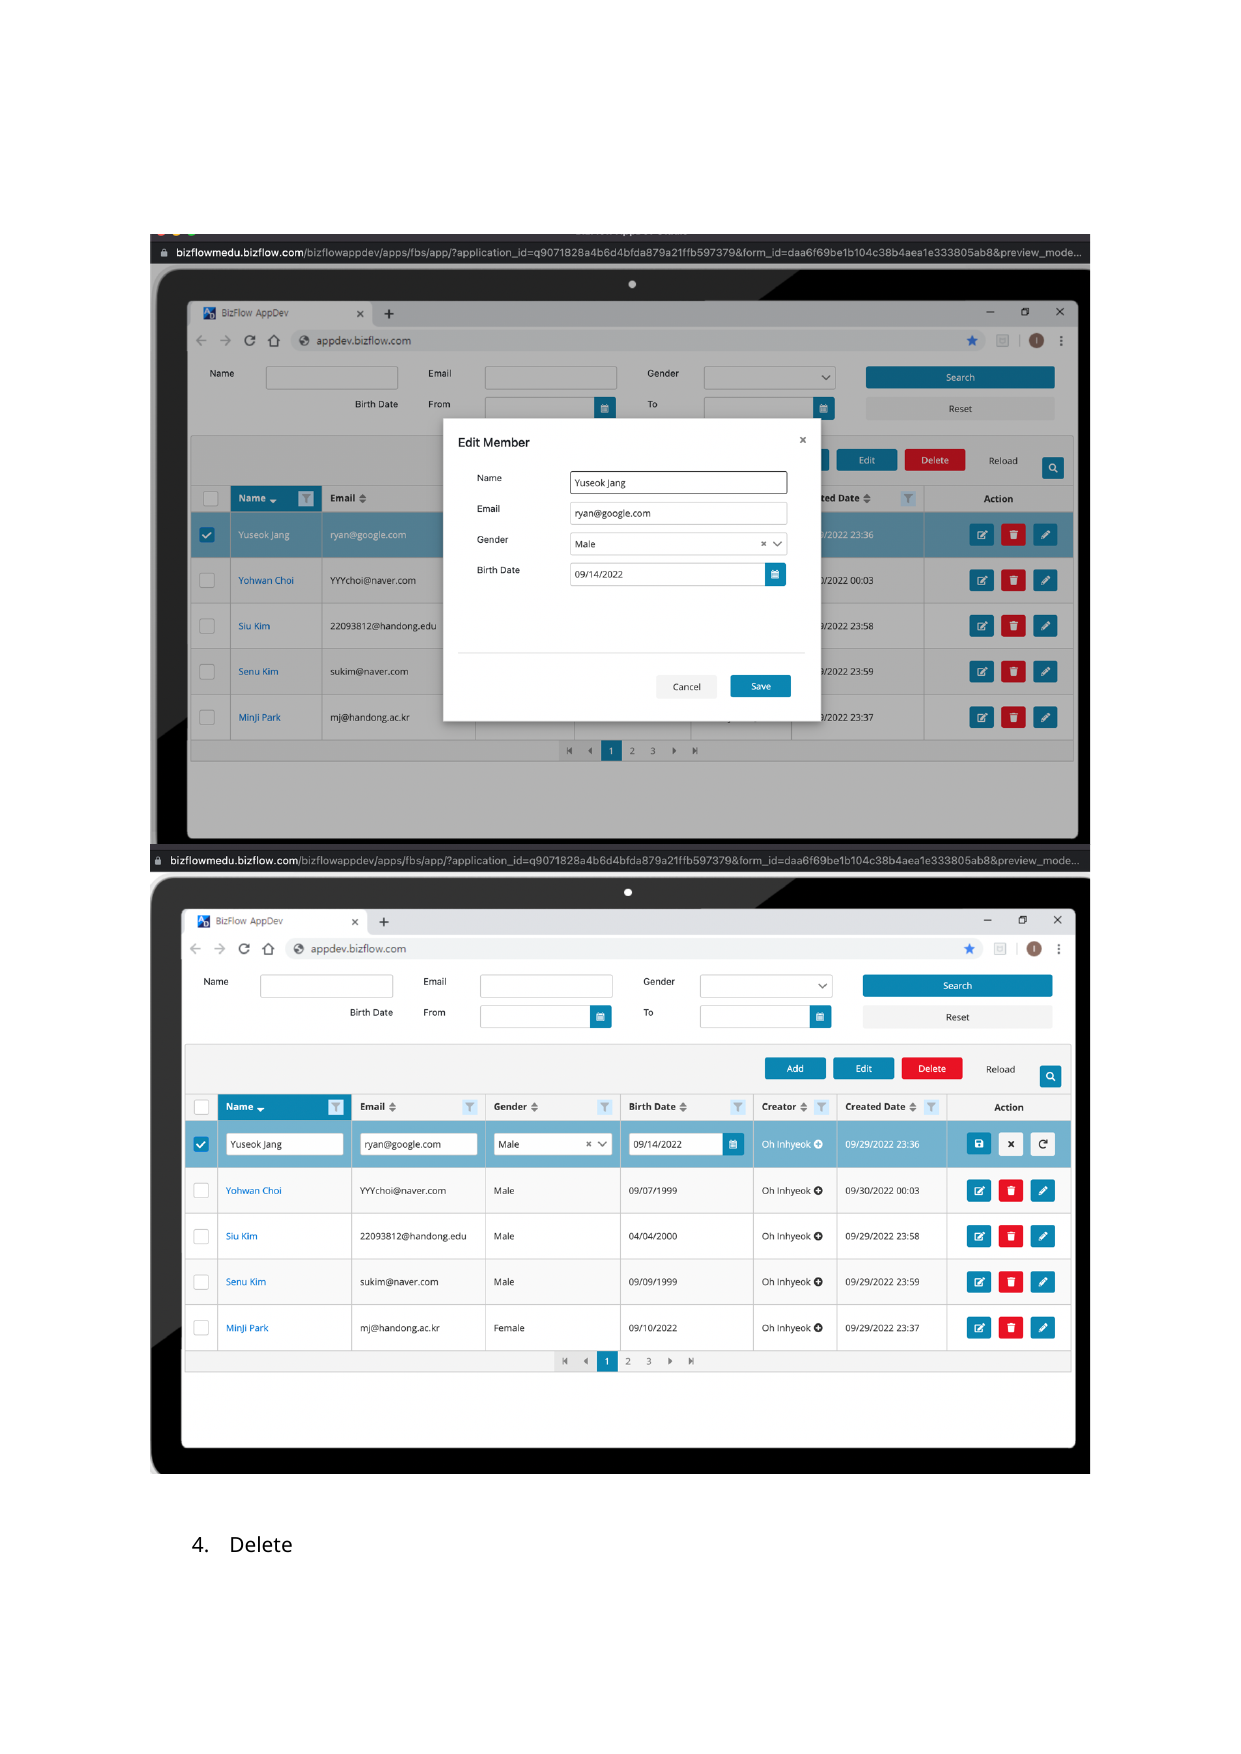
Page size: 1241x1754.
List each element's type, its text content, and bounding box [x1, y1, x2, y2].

list Delete [192, 1530, 1090, 1559]
picture [150, 234, 1091, 1474]
